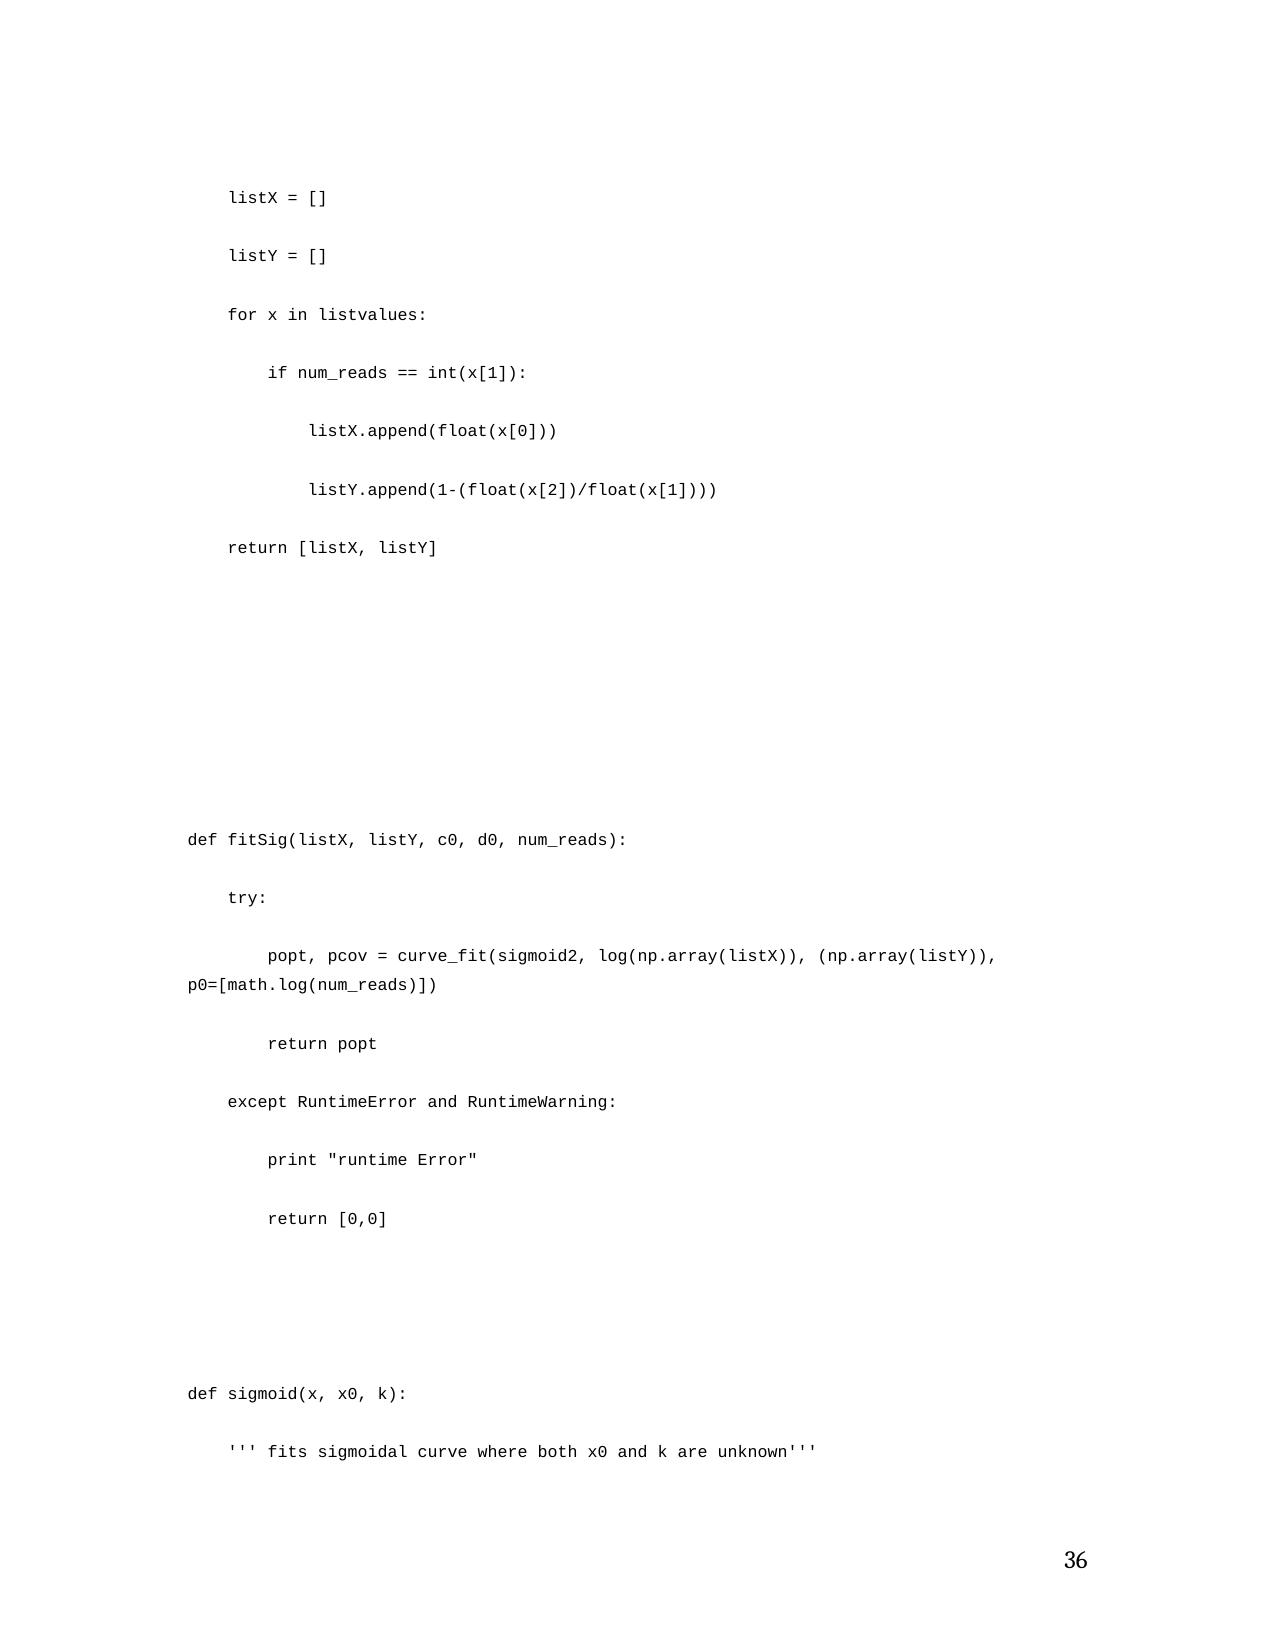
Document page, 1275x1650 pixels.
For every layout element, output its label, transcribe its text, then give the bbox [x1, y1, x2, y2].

text listX.append(float(x[0])) [187, 412, 1087, 442]
text return popt [187, 1025, 1087, 1054]
text def sigmoid(x, x0, k): [187, 1375, 1087, 1404]
text listY = [] [187, 237, 1087, 267]
text listY.append(1-(float(x[2])/float(x[1]))) [187, 471, 1087, 500]
text listX = [] [187, 179, 1087, 208]
text print "runtime Error" [187, 1142, 1087, 1171]
text try: [187, 879, 1087, 908]
text for x in listvalues: [187, 296, 1087, 325]
text def fitSig(listX, listY, c0, d0, num_reads): [187, 821, 1087, 850]
text popt, pcov = curve_fit(sigmoid2, log(np.array(listX)), (np.array(listY)), p0=[math.log(num_reads)]) [187, 937, 1087, 996]
text except RuntimeError and RuntimeWarning: [187, 1083, 1087, 1112]
text ''' fits sigmoidal curve where both x0 and k are unknown''' [187, 1433, 1087, 1462]
text if num_reads == int(x[1]): [187, 354, 1087, 383]
text return [listX, listY] [187, 529, 1087, 558]
text return [0,0] [187, 1200, 1087, 1229]
